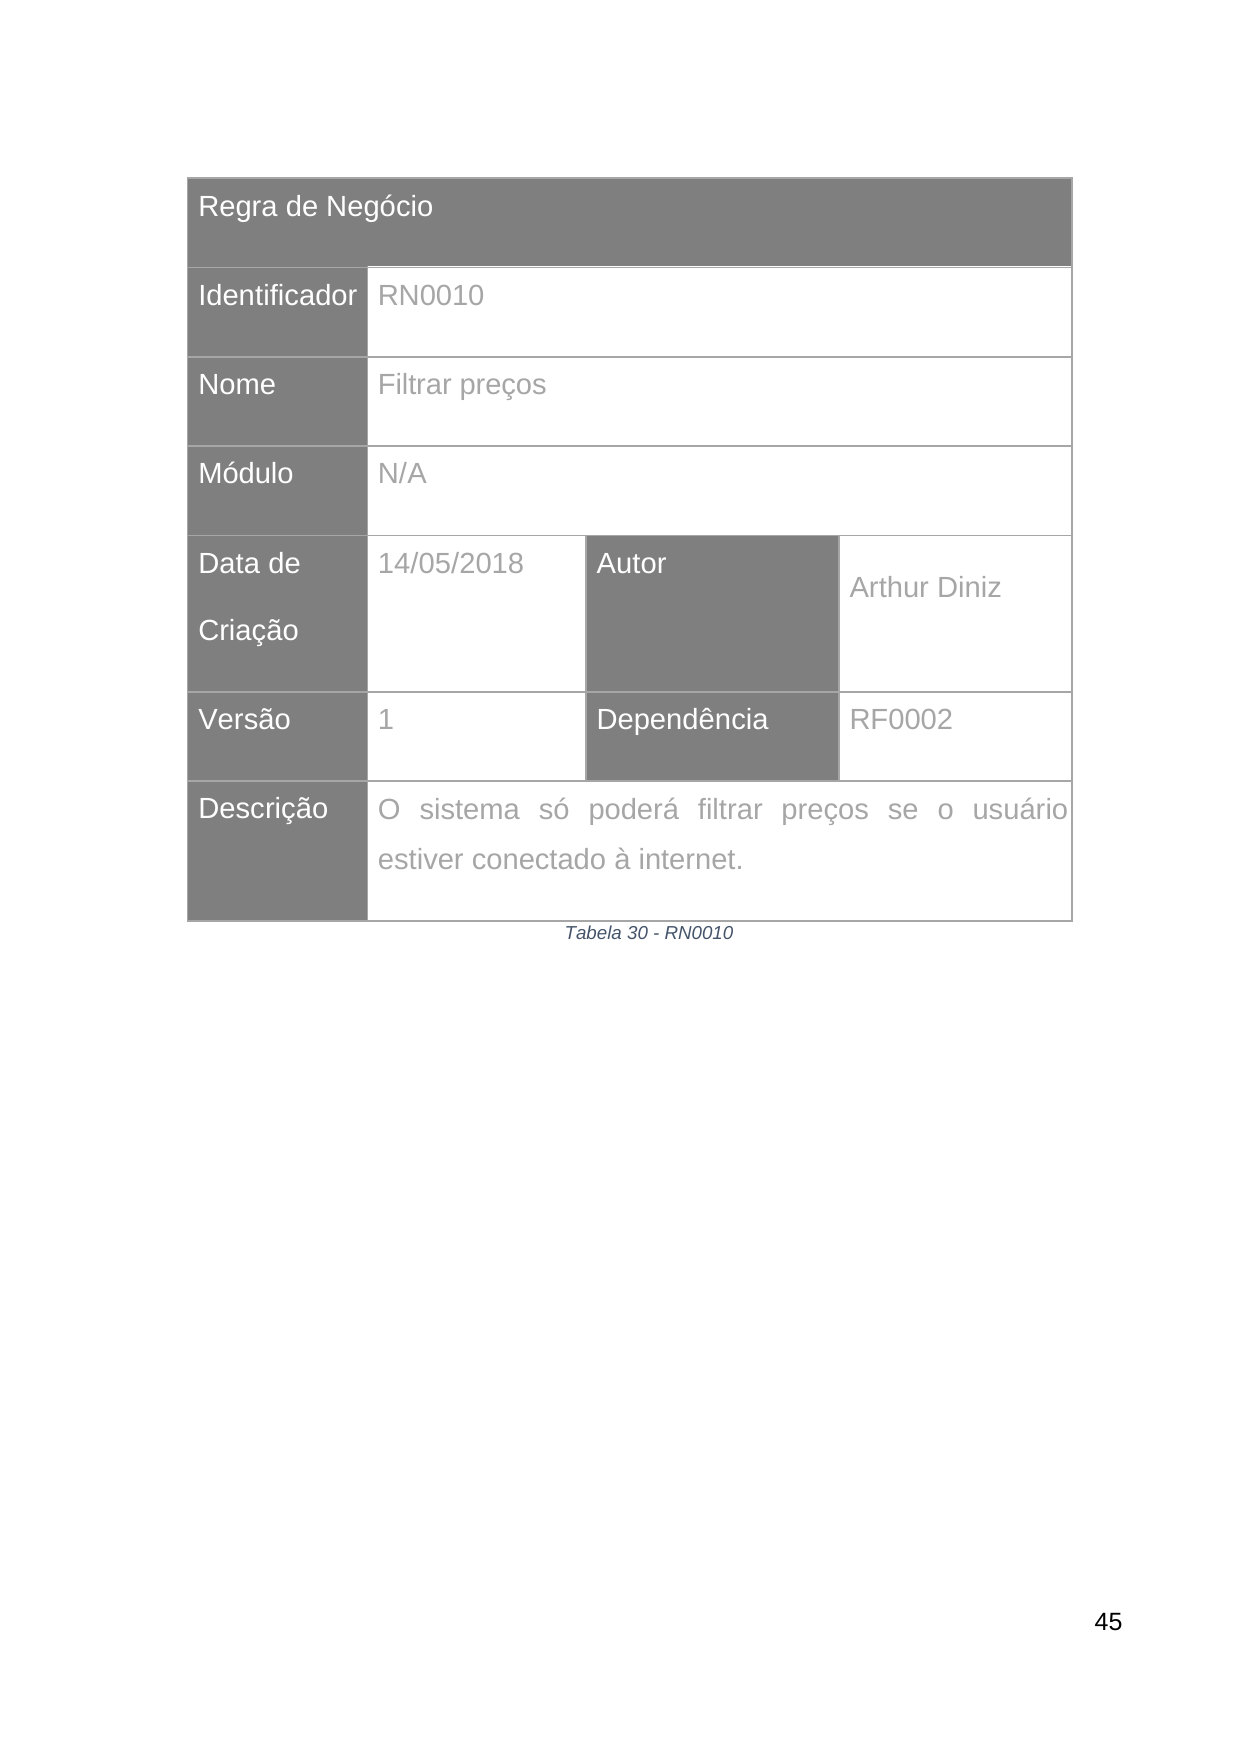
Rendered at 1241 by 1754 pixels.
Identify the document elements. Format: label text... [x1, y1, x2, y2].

table_cell Descrição [188, 782, 367, 920]
table_cell 14/05/2018 [368, 536, 585, 691]
table_cell Identificador [188, 268, 367, 356]
table_cell RF0002 [840, 693, 1071, 780]
table_cell Nome [188, 358, 367, 445]
table_cell Módulo [188, 447, 367, 535]
table_cell RN0010 [368, 268, 1071, 356]
table_cell Versão [188, 693, 367, 780]
table_cell Arthur Diniz [840, 536, 1071, 691]
table_cell O sistema só poderá filtrar preços se o usuário estiver conectado à internet. [368, 782, 1071, 920]
table_cell Autor [587, 536, 838, 691]
table_cell Filtrar preços [368, 358, 1071, 445]
table_cell 1 [368, 693, 585, 780]
table_cell N/A [368, 447, 1071, 535]
table_header Regra de Negócio [188, 179, 1071, 266]
table_cell Dependência [587, 693, 838, 780]
table_cell Data de Criação [188, 536, 367, 691]
